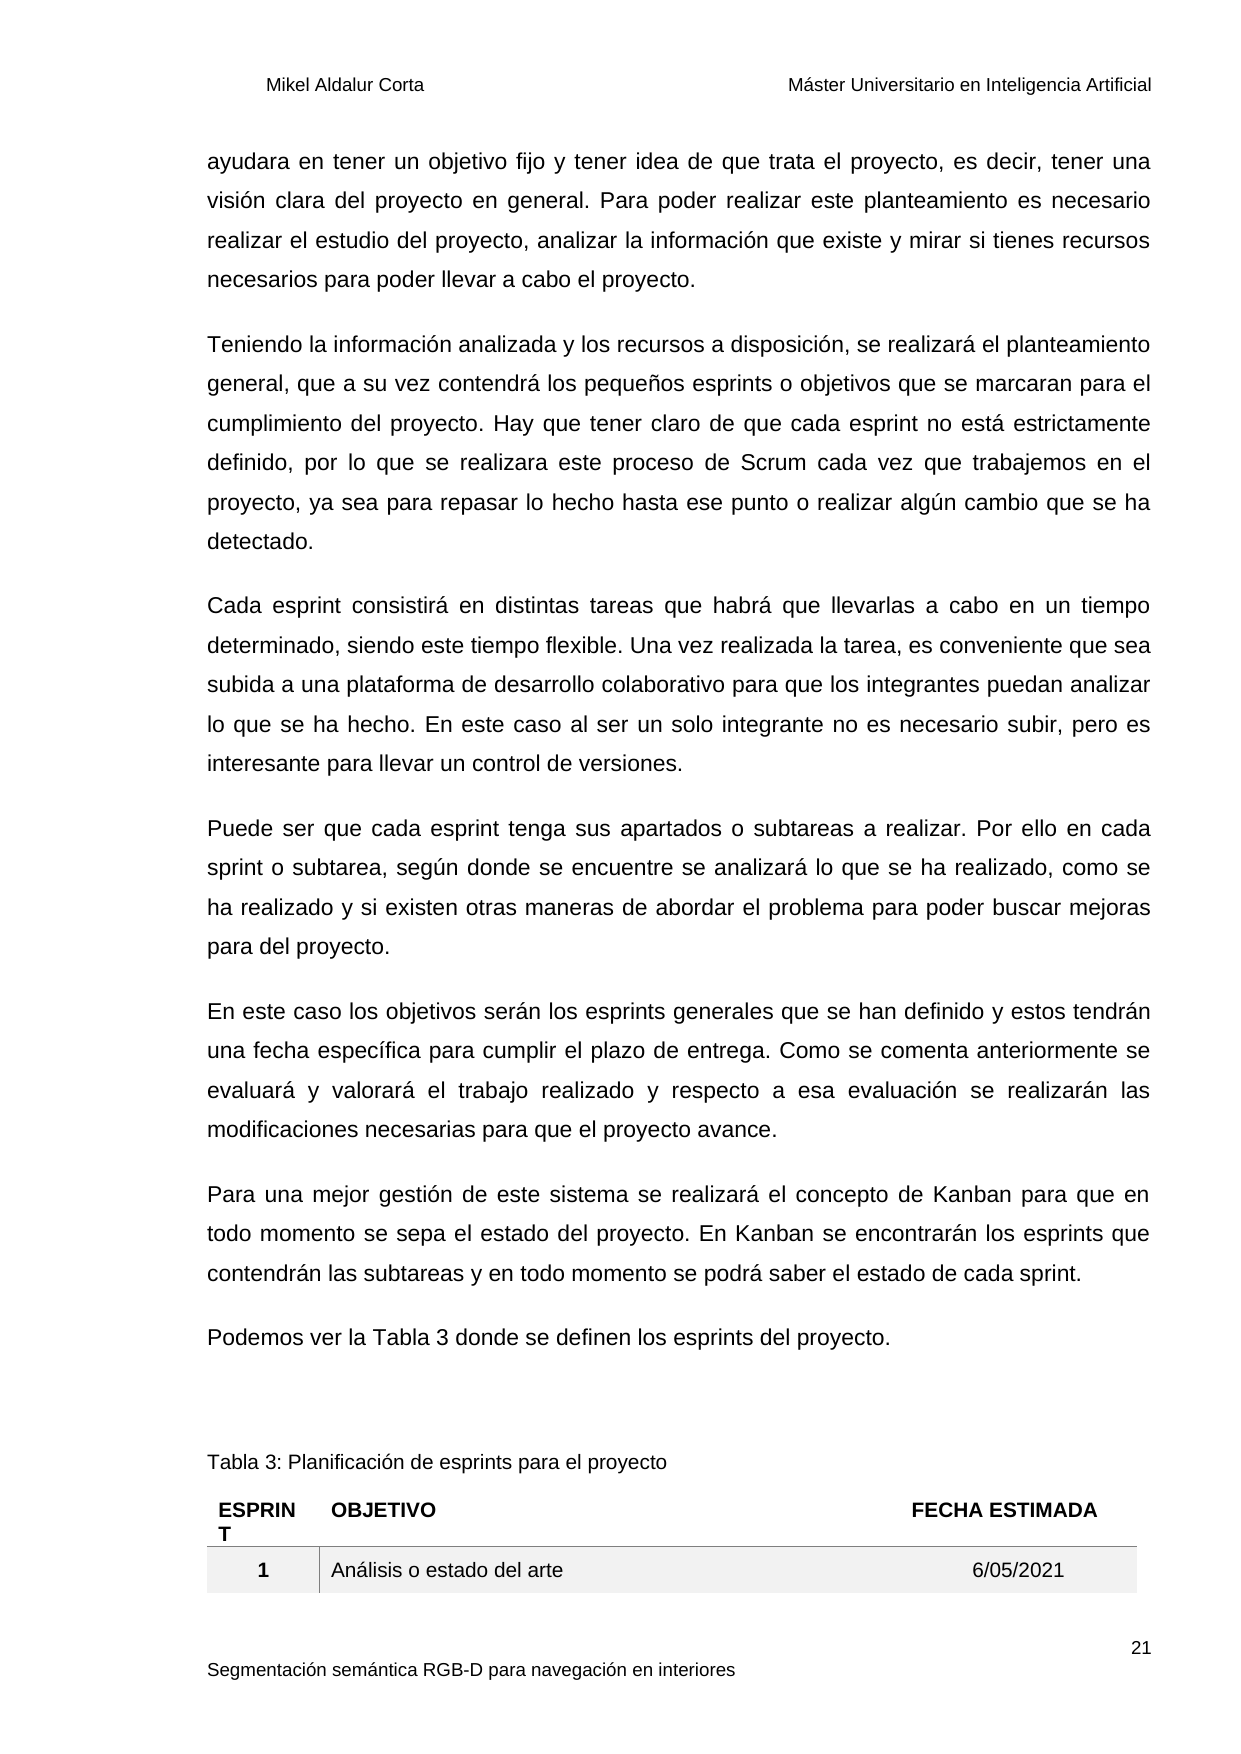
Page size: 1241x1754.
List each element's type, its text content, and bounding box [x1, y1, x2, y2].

table_cell Análisis o estado del arte [320, 1547, 900, 1593]
table_cell 6/05/2021 [900, 1547, 1137, 1593]
text Podemos ver la Tabla 3 donde se definen los esprints del proyecto. [207, 1324, 1152, 1351]
text Tabla 3: Planificación de esprints para el proyecto [207, 1449, 1152, 1473]
table_header ESPRINT [207, 1498, 319, 1546]
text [207, 148, 1152, 292]
text En este caso los objetivos serán los esprints generales que se han definido y estos tendrán una fecha específica para cumplir el plazo de entrega. Como se comenta anteriormente se evaluará y valorará el trabajo realizado y respecto a esa evaluación se realizarán las modificaciones necesarias para que el proyecto avance. [207, 998, 1152, 1143]
text Para una mejor gestión de este sistema se realizará el concepto de Kanban para que en todo momento se sepa el estado del proyecto. En Kanban se encontrarán los esprints que contendrán las subtareas y en todo momento se podrá saber el estado de cada sprint. [207, 1181, 1152, 1286]
table_header FECHA ESTIMADA [900, 1498, 1137, 1546]
table_cell 1 [207, 1547, 319, 1593]
text Cada esprint consistirá en distintas tareas que habrá que llevarlas a cabo en un tiempo determinado, siendo este tiempo flexible. Una vez realizada la tarea, es conveniente que sea subida a una plataforma de desarrollo colaborativo para que los integrantes puedan analizar lo que se ha hecho. En este caso al ser un solo integrante no es necesario subir, pero es interesante para llevar un control de versiones. [207, 592, 1152, 777]
text Puede ser que cada esprint tenga sus apartados o subtareas a realizar. Por ello en cada sprint o subtarea, según donde se encuentre se analizará lo que se ha realizado, como se ha realizado y si existen otras maneras de abordar el problema para poder buscar mejoras para del proyecto. [207, 815, 1152, 960]
text Teniendo la información analizada y los recursos a disposición, se realizará el planteamiento general, que a su vez contendrá los pequeños esprints o objetivos que se marcaran para el cumplimiento del proyecto. Hay que tener claro de que cada esprint no está estrictamente definido, por lo que se realizara este proceso de Scrum cada vez que trabajemos en el proyecto, ya sea para repasar lo hecho hasta ese punto o realizar algún cambio que se ha detectado. [207, 331, 1152, 554]
table_header OBJETIVO [320, 1498, 900, 1546]
